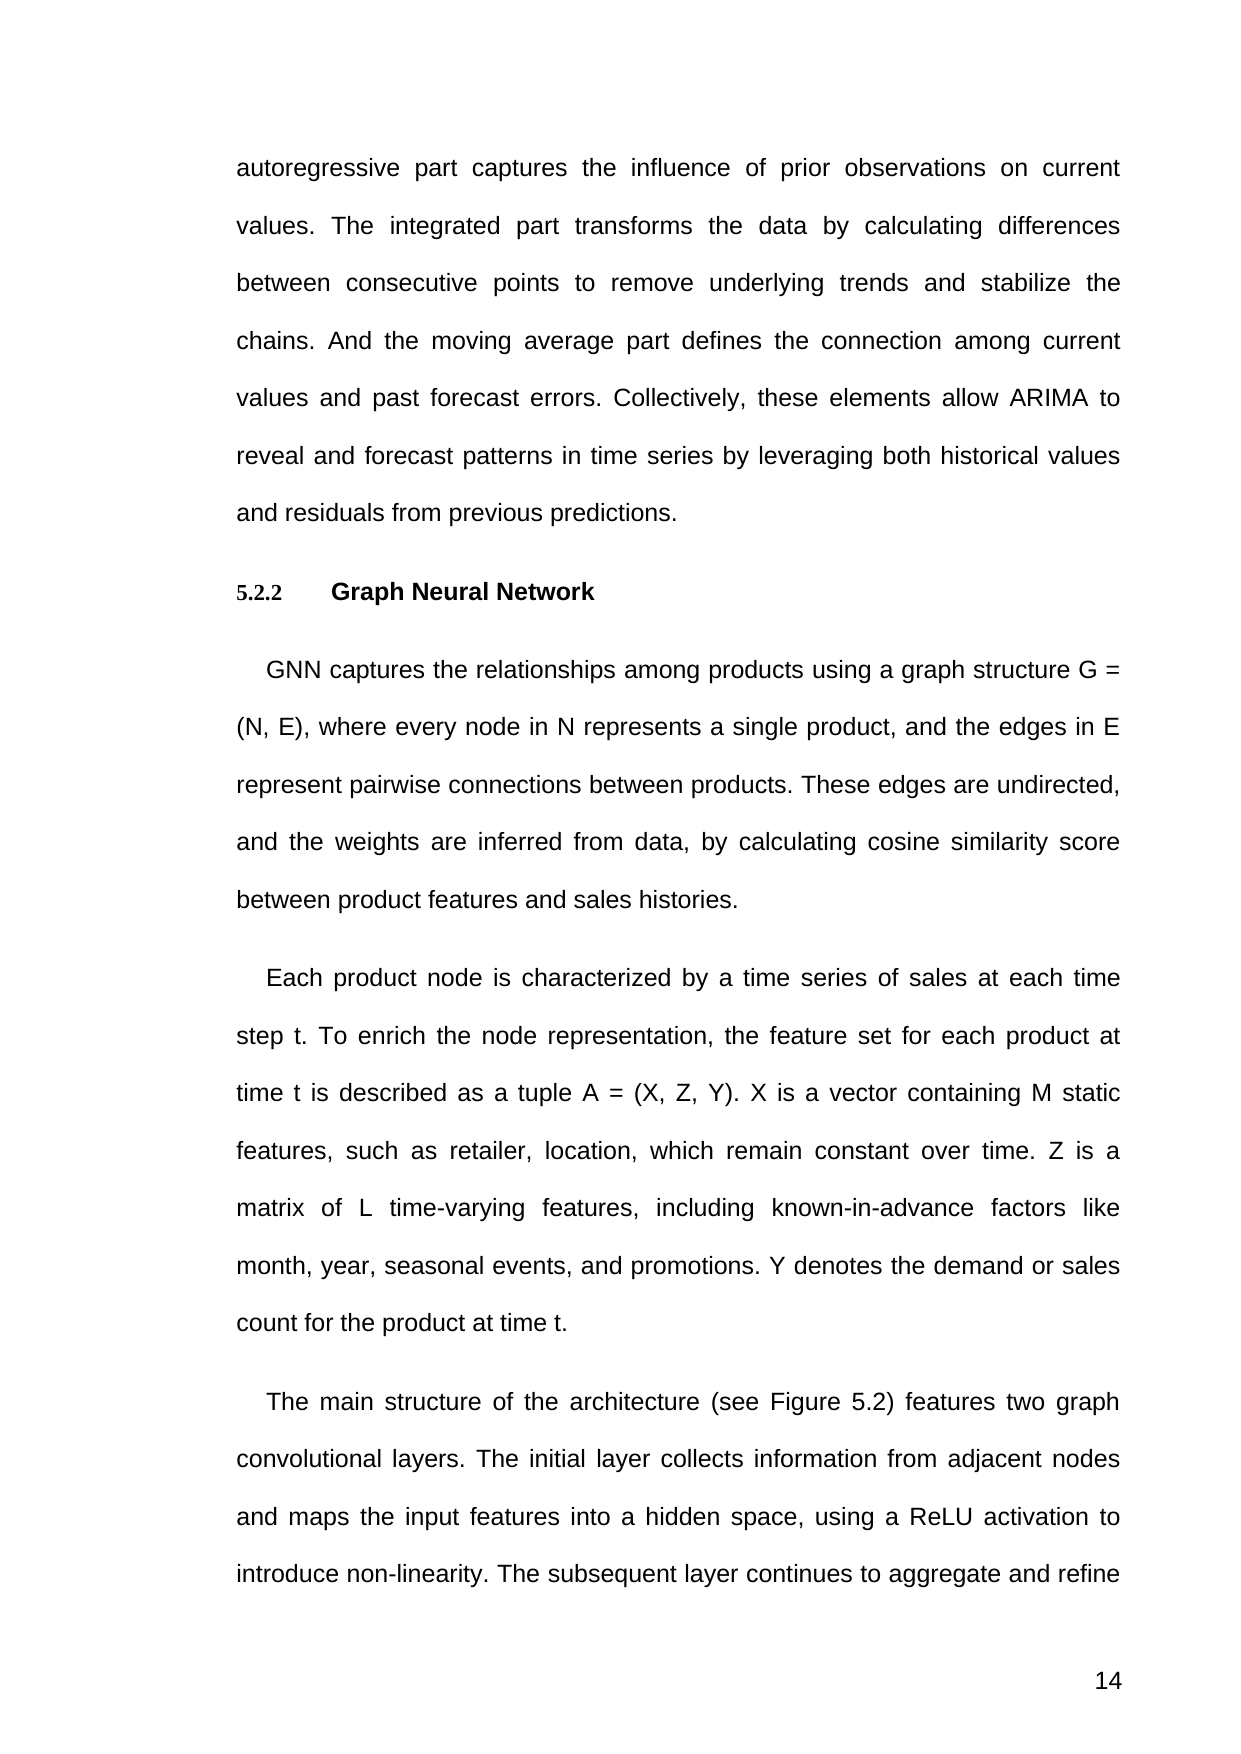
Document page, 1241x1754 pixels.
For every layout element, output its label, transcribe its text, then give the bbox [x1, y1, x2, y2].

text Each product node is characterized by a time series of sales at each time step t. To enrich the node representation, the feature set for each product at time t is described as a tuple A = (X, Z, Y). X is a vector containing M static features, such as retailer, location, which remain constant over time. Z is a matrix of L time-varying features, including known-in-advance factors like month, year, seasonal events, and promotions. Y denotes the demand or sales count for the product at time t. [236, 963, 1122, 1337]
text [236, 153, 1122, 527]
subtitle Graph Neural Network [236, 577, 1122, 605]
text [236, 1387, 1122, 1588]
text GNN captures the relationships among products using a graph structure G = (N, E), where every node in N represents a single product, and the edges in E represent pairwise connections between products. These edges are undirected, and the weights are inferred from data, by calculating cosine similarity score between product features and sales histories. [236, 655, 1122, 914]
